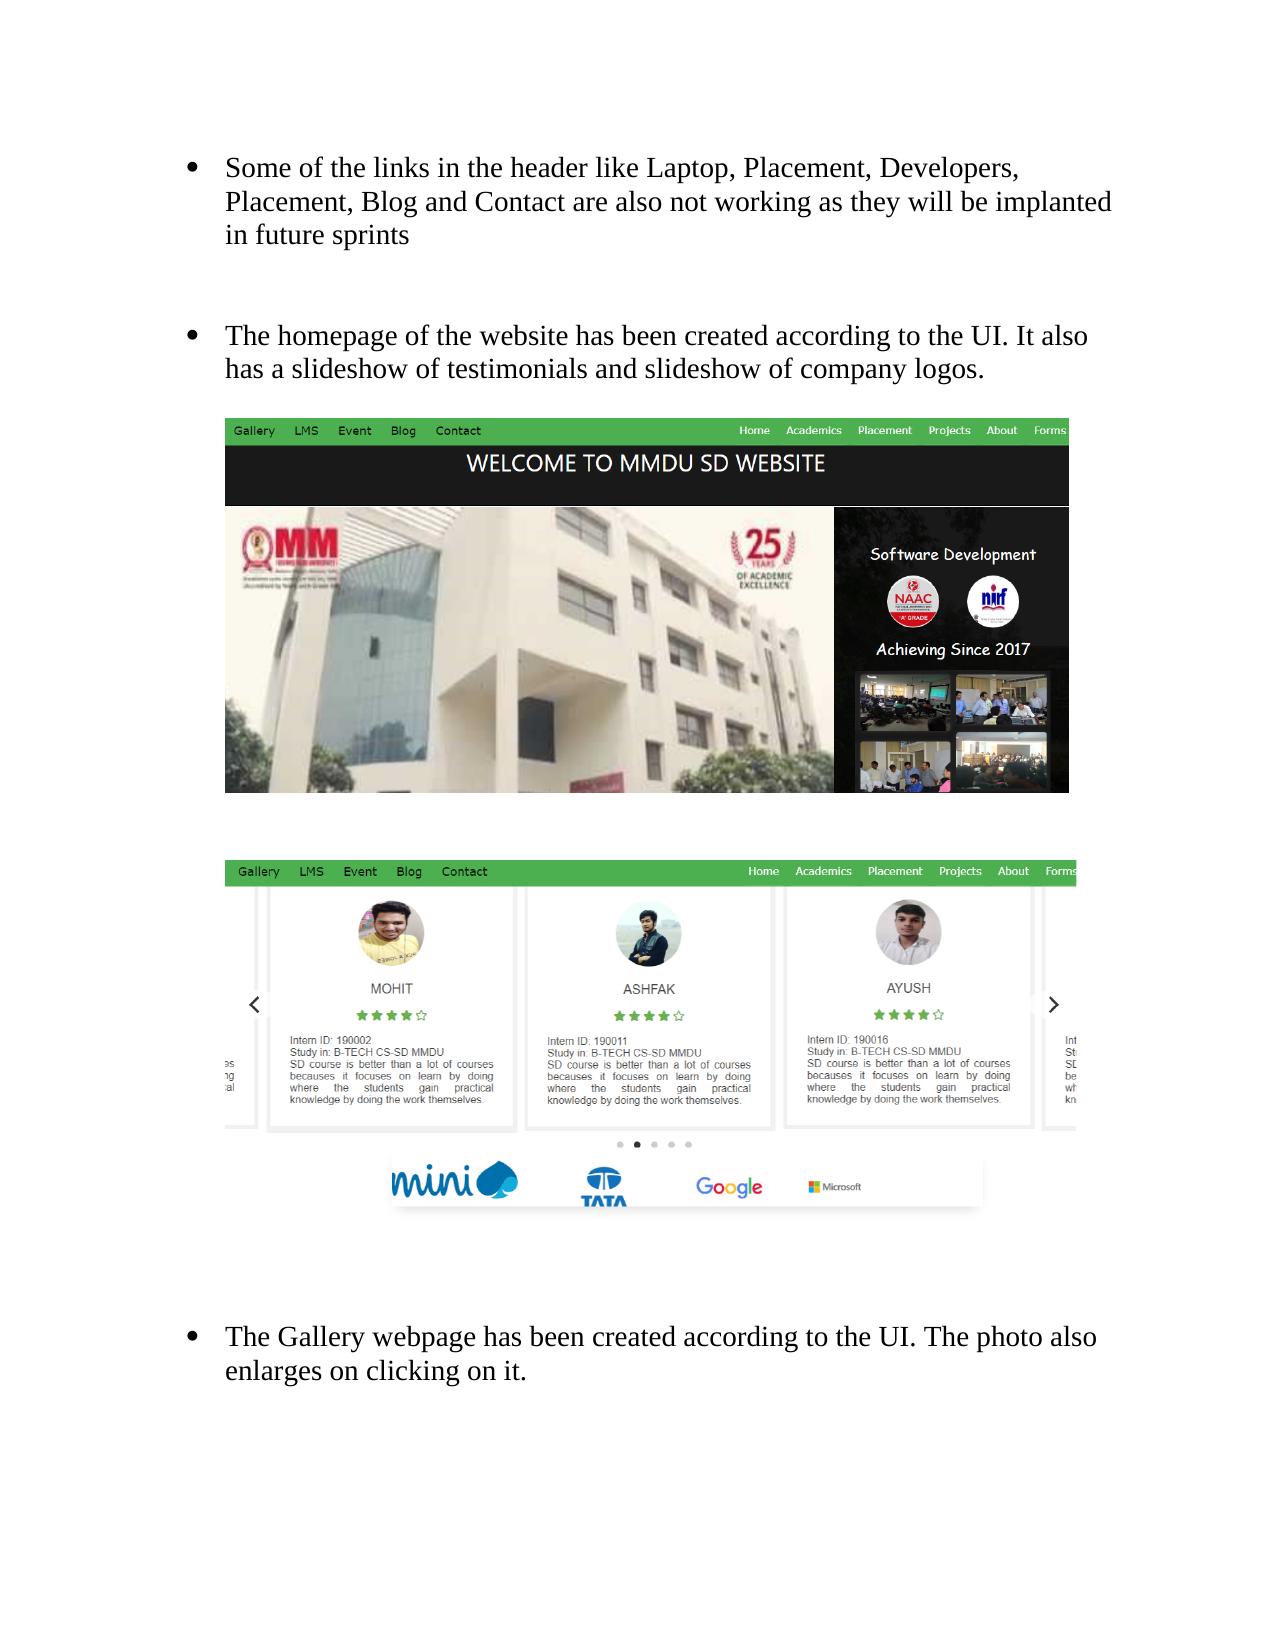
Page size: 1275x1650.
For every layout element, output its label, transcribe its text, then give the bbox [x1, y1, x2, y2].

list Some of the links in the header like Laptop, Placement, Developers, Placement, Blog and Contact are also not working as they will be implanted in future sprints [187, 150, 1125, 251]
picture [225, 860, 1077, 1252]
picture [225, 418, 1069, 793]
list The homepage of the website has been created according to the UI. It also has a slideshow of testimonials and slideshow of company logos. [187, 318, 1125, 385]
list The Gallery webpage has been created according to the UI. The photo also enlarges on clicking on it. [187, 1319, 1125, 1386]
